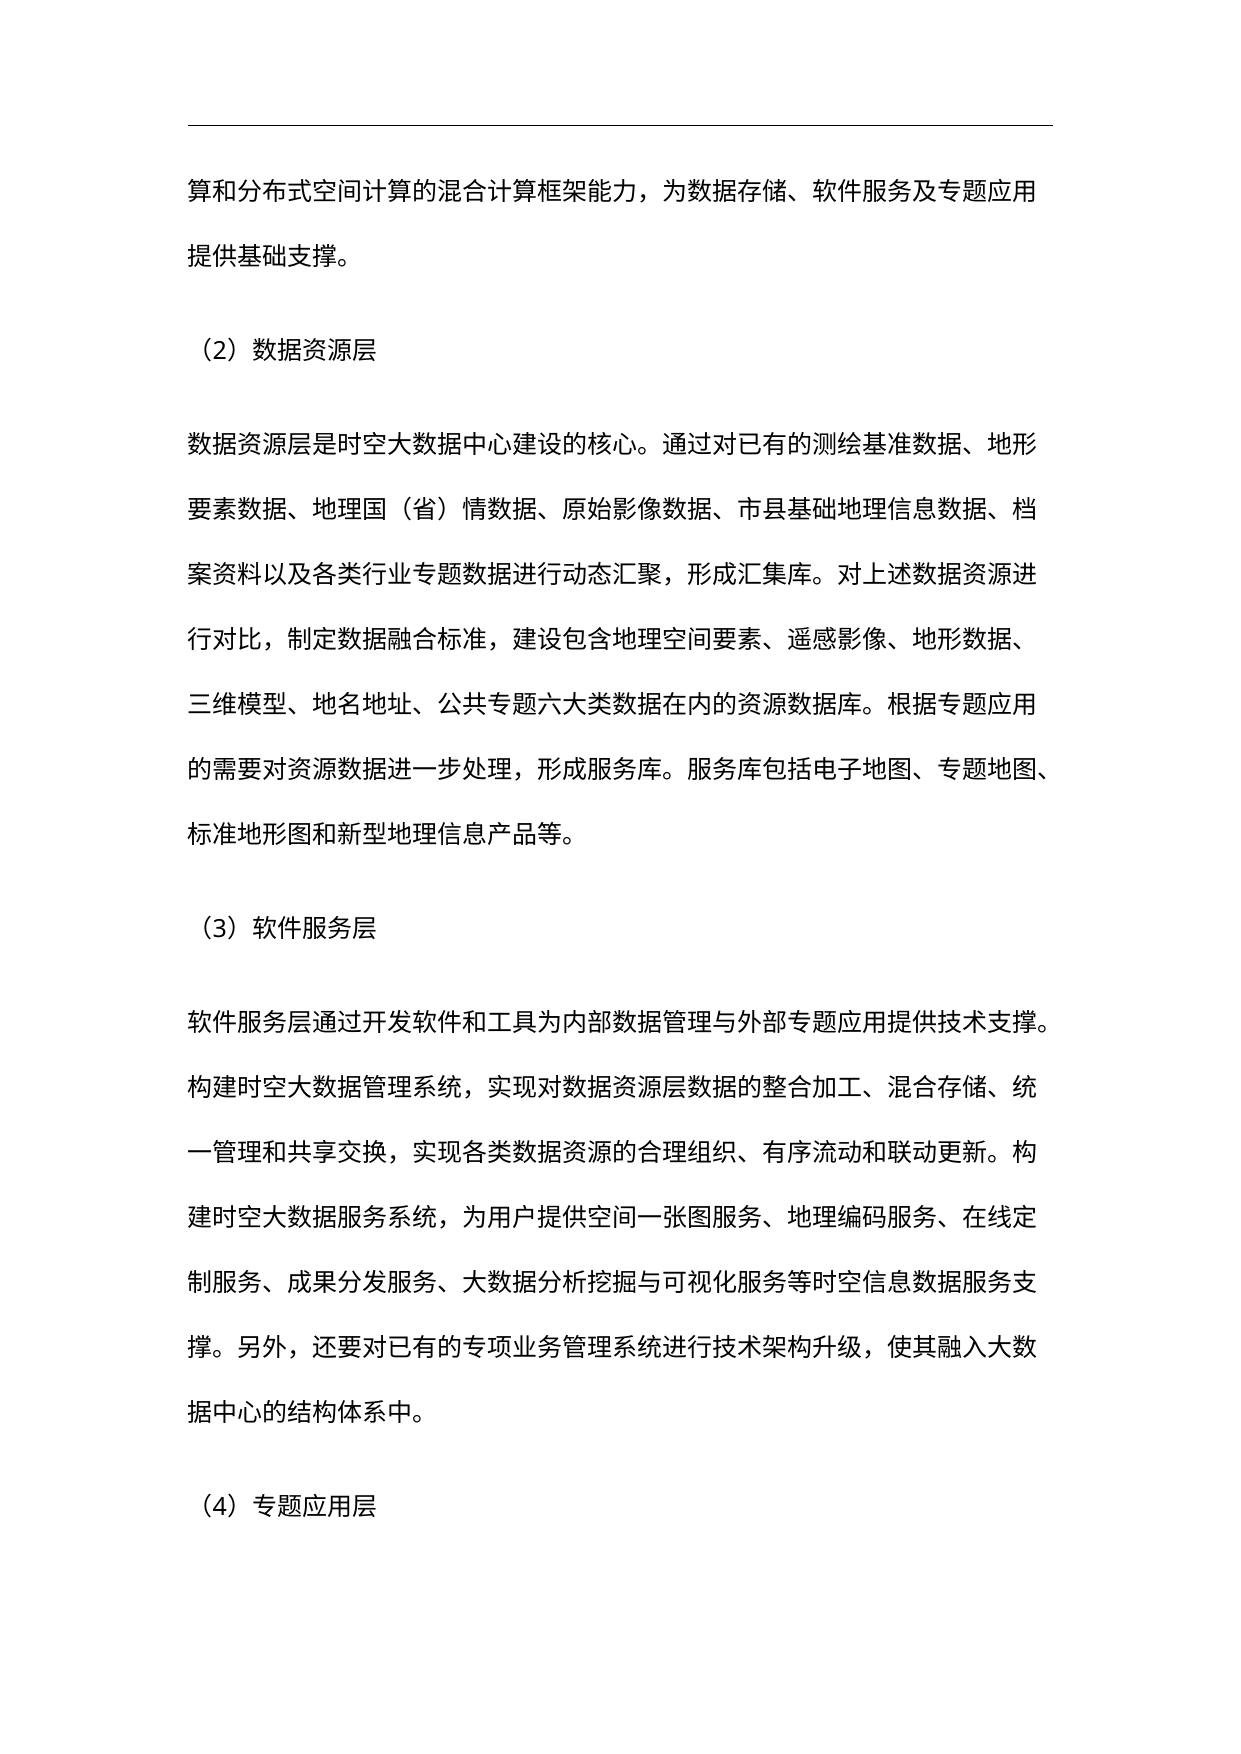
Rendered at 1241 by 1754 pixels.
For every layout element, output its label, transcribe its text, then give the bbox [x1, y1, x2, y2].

text （4）专题应用层 [187, 1472, 1053, 1537]
text 软件服务层通过开发软件和工具为内部数据管理与外部专题应用提供技术支撑。构建时空大数据管理系统，实现对数据资源层数据的整合加工、混合存储、统一管理和共享交换，实现各类数据资源的合理组织、有序流动和联动更新。构建时空大数据服务系统，为用户提供空间一张图服务、地理编码服务、在线定制服务、成果分发服务、大数据分析挖掘与可视化服务等时空信息数据服务支撑。另外，还要对已有的专项业务管理系统进行技术架构升级，使其融入大数据中心的结构体系中。 [187, 988, 1053, 1443]
text （2）数据资源层 [187, 316, 1053, 381]
text 数据资源层是时空大数据中心建设的核心。通过对已有的测绘基准数据、地形要素数据、地理国（省）情数据、原始影像数据、市县基础地理信息数据、档案资料以及各类行业专题数据进行动态汇聚，形成汇集库。对上述数据资源进行对比，制定数据融合标准，建设包含地理空间要素、遥感影像、地形数据、三维模型、地名地址、公共专题六大类数据在内的资源数据库。根据专题应用的需要对资源数据进一步处理，形成服务库。服务库包括电子地图、专题地图、标准地形图和新型地理信息产品等。 [187, 410, 1053, 865]
text （3）软件服务层 [187, 894, 1053, 959]
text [187, 157, 1053, 287]
